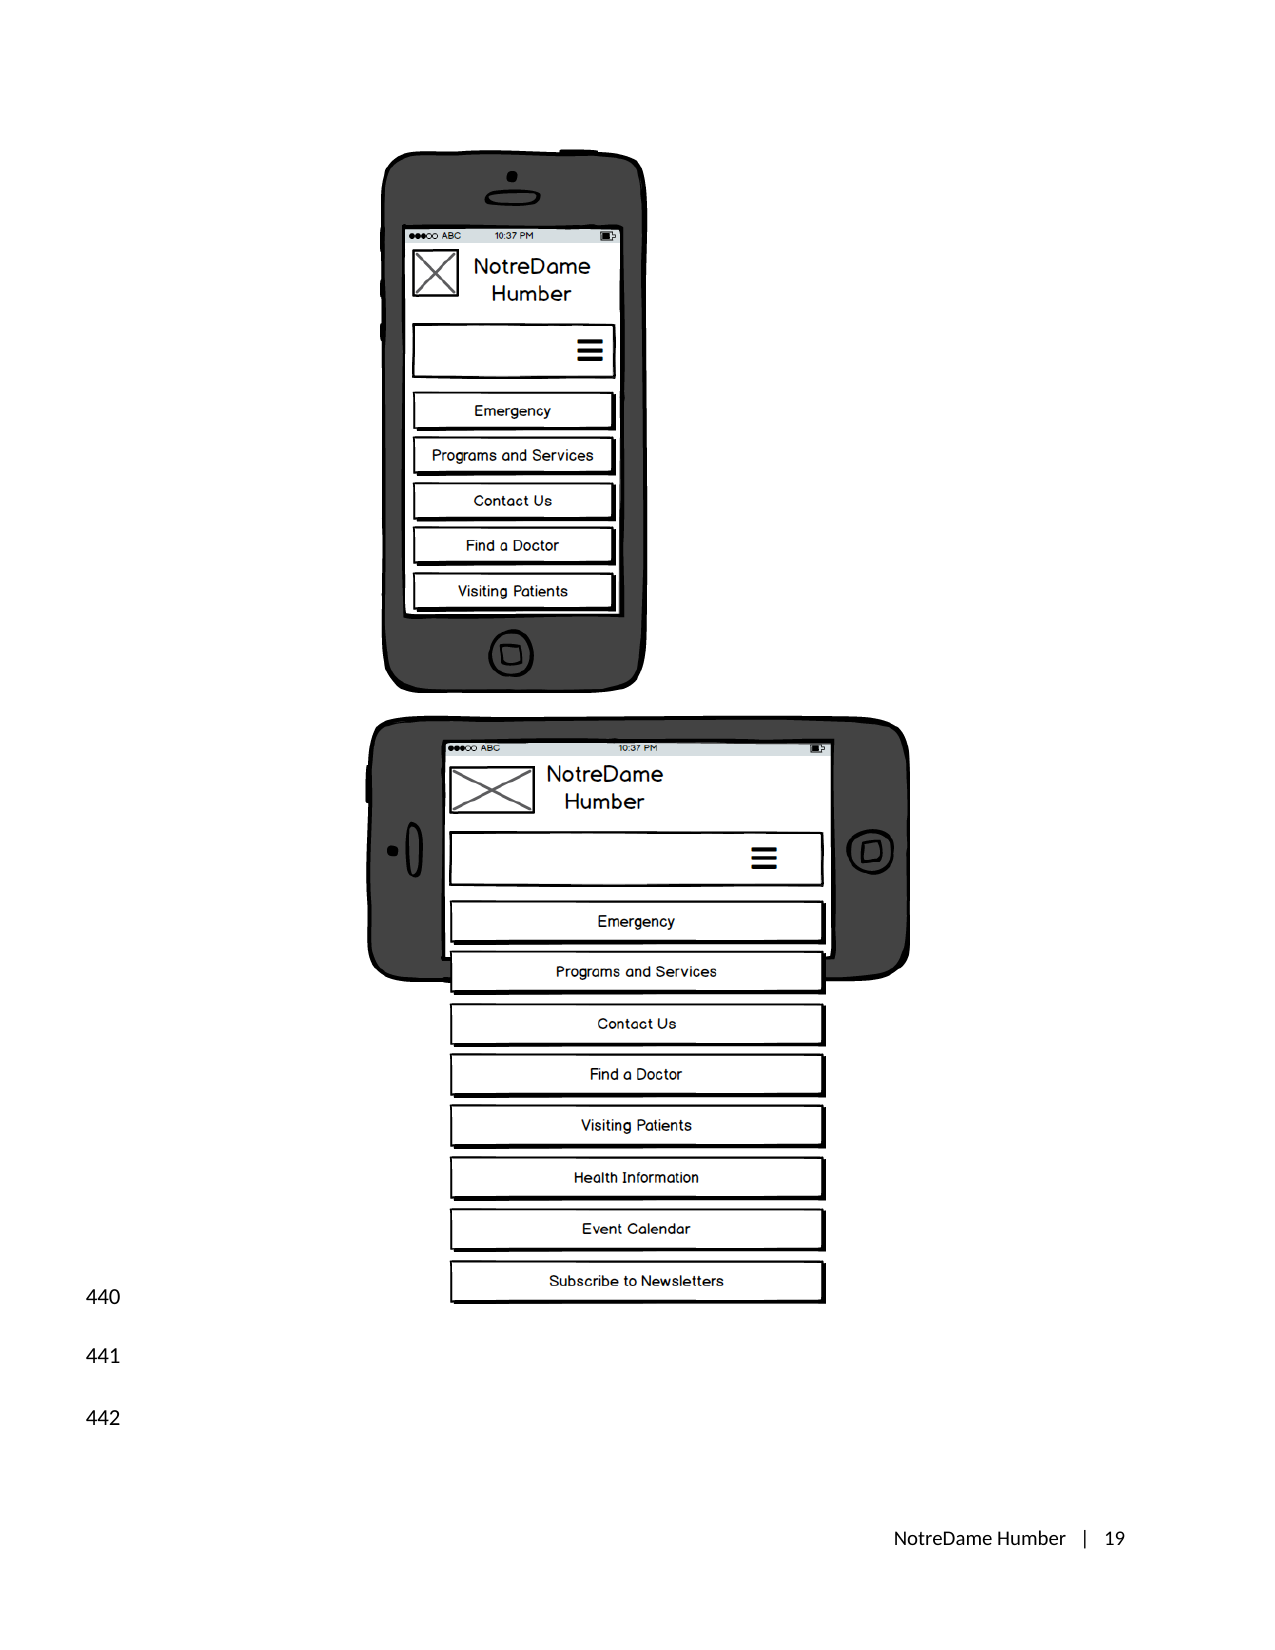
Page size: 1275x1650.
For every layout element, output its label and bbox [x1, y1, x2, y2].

picture [365, 149, 910, 1304]
